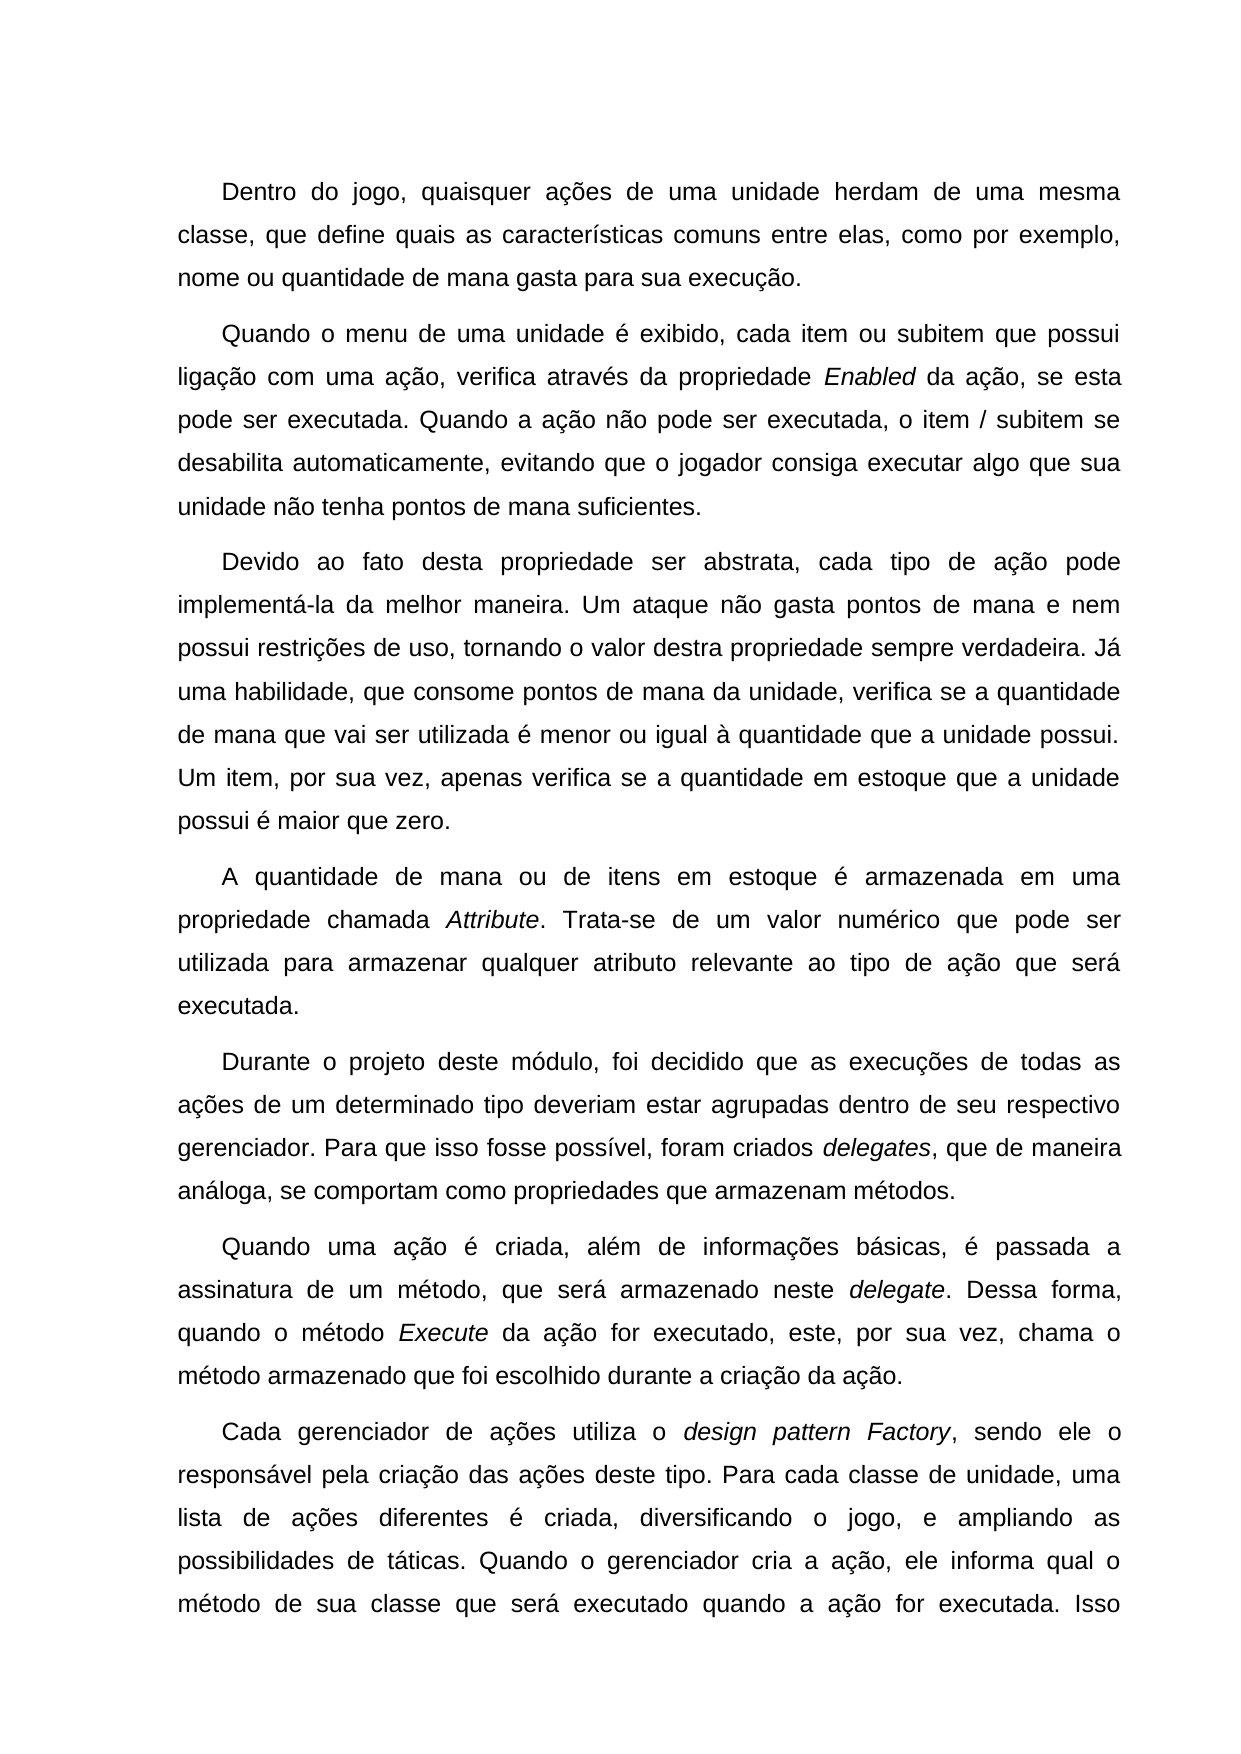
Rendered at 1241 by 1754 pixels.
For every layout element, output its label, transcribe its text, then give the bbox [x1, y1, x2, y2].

text Durante o projeto deste módulo, foi decidido que as execuções de todas as ações de um determinado tipo deveriam estar agrupadas dentro de seu respectivo gerenciador. Para que isso fosse possível, foram criados delegates, que de maneira análoga, se comportam como propriedades que armazenam métodos. [177, 1047, 1122, 1205]
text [177, 1417, 1122, 1618]
text A quantidade de mana ou de itens em estoque é armazenada em uma propriedade chamada Attribute. Trata-se de um valor numérico que pode ser utilizada para armazenar qualquer atributo relevante ao tipo de ação que será executada. [177, 862, 1122, 1020]
text Quando o menu de uma unidade é exibido, cada item ou subitem que possui ligação com uma ação, verifica através da propriedade Enabled da ação, se esta pode ser executada. Quando a ação não pode ser executada, o item / subitem se desabilita automaticamente, evitando que o jogador consiga executar algo que sua unidade não tenha pontos de mana suficientes. [177, 319, 1122, 520]
text Dentro do jogo, quaisquer ações de uma unidade herdam de uma mesma classe, que define quais as características comuns entre elas, como por exemplo, nome ou quantidade de mana gasta para sua execução. [177, 177, 1122, 292]
text Quando uma ação é criada, além de informações básicas, é passada a assinatura de um método, que será armazenado neste delegate. Dessa forma, quando o método Execute da ação for executado, este, por sua vez, chama o método armazenado que foi escolhido durante a criação da ação. [177, 1232, 1122, 1390]
text Devido ao fato desta propriedade ser abstrata, cada tipo de ação pode implementá-la da melhor maneira. Um ataque não gasta pontos de mana e nem possui restrições de uso, tornando o valor destra propriedade sempre verdadeira. Já uma habilidade, que consome pontos de mana da unidade, verifica se a quantidade de mana que vai ser utilizada é menor ou igual à quantidade que a unidade possui. Um item, por sua vez, apenas verifica se a quantidade em estoque que a unidade possui é maior que zero. [177, 547, 1122, 835]
